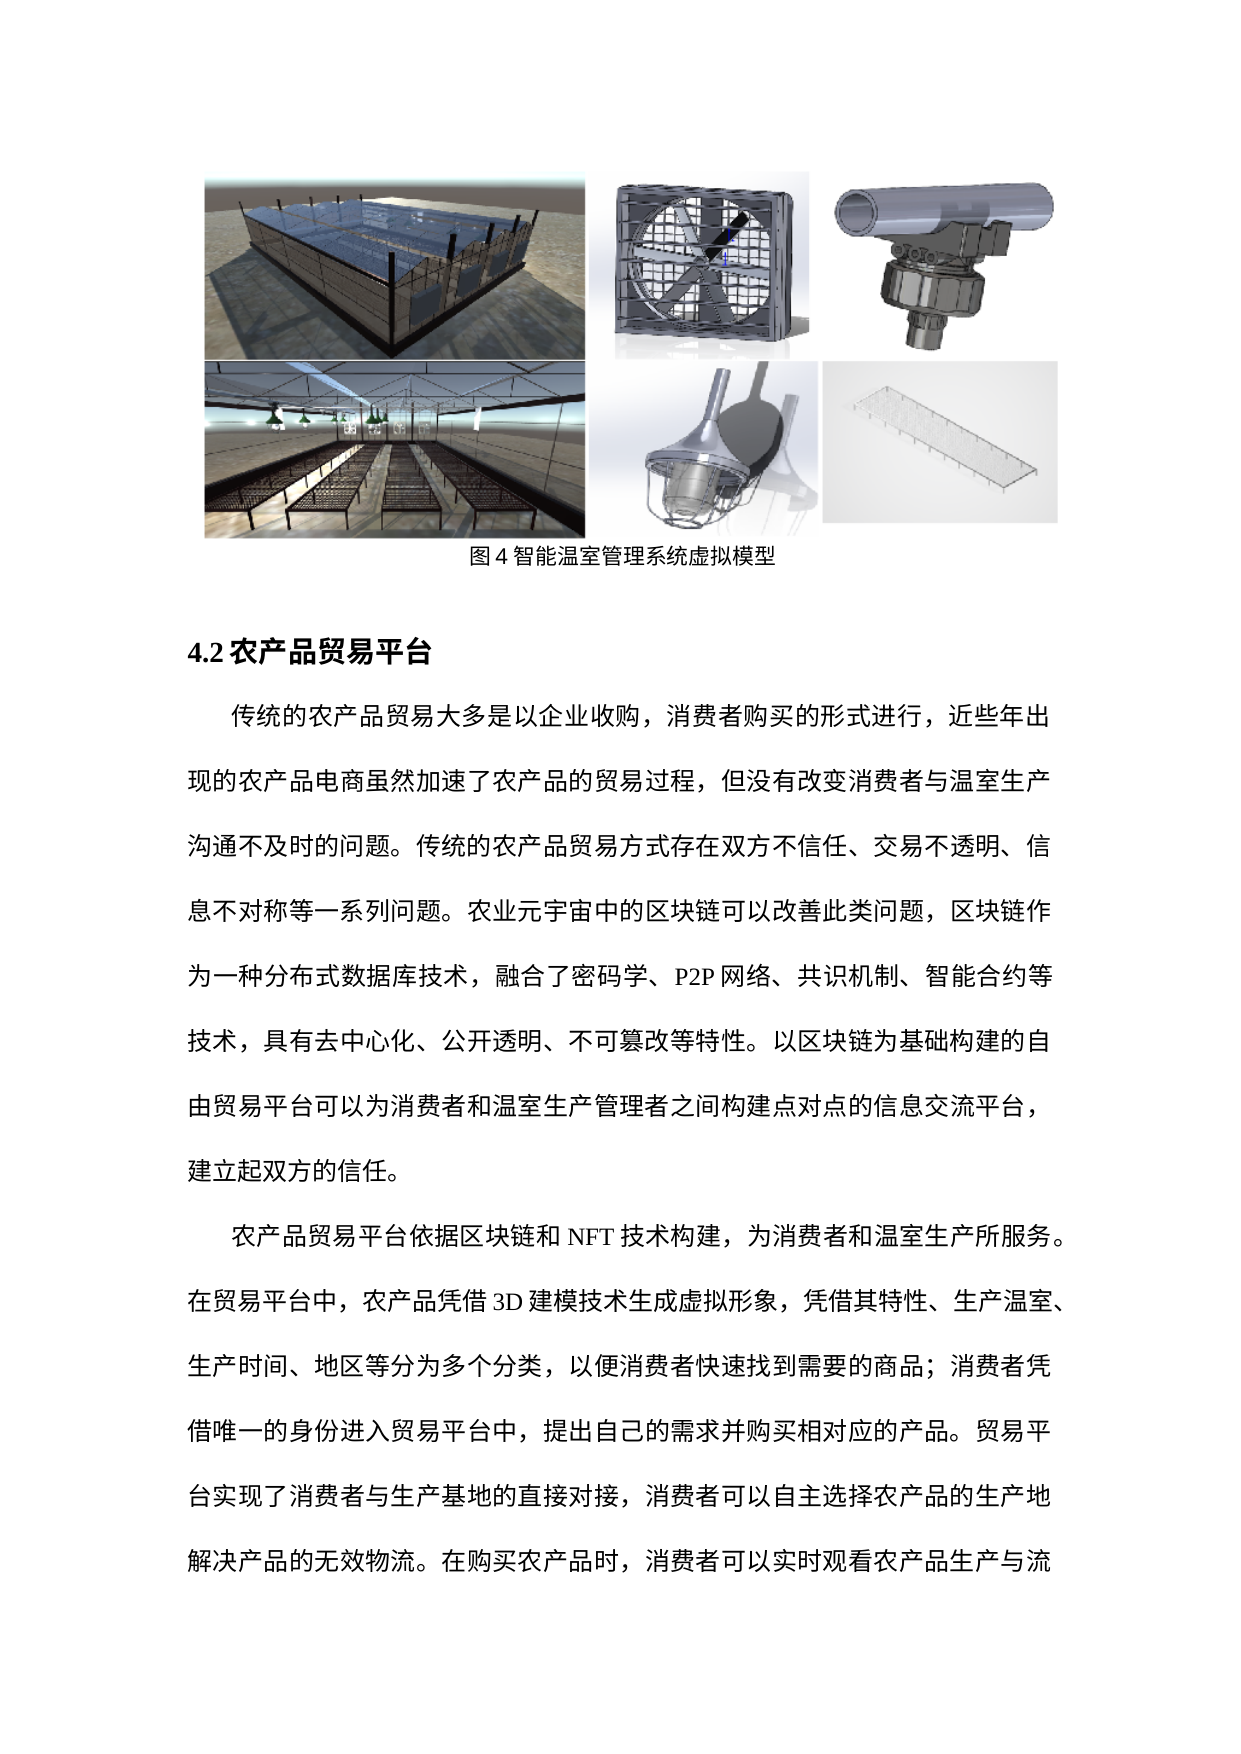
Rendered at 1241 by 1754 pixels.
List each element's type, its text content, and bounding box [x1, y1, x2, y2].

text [187, 1202, 1053, 1592]
text 传统的农产品贸易大多是以企业收购，消费者购买的形式进行，近些年出现的农产品电商虽然加速了农产品的贸易过程，但没有改变消费者与温室生产沟通不及时的问题。传统的农产品贸易方式存在双方不信任、交易不透明、信息不对称等一系列问题。农业元宇宙中的区块链可以改善此类问题，区块链作为一种分布式数据库技术，融合了密码学、P2P网络、共识机制、智能合约等技术，具有去中心化、公开透明、不可篡改等特性。以区块链为基础构建的自由贸易平台可以为消费者和温室生产管理者之间构建点对点的信息交流平台，建立起双方的信任。 [187, 682, 1053, 1202]
text 4.2农产品贸易平台 [187, 603, 1053, 682]
